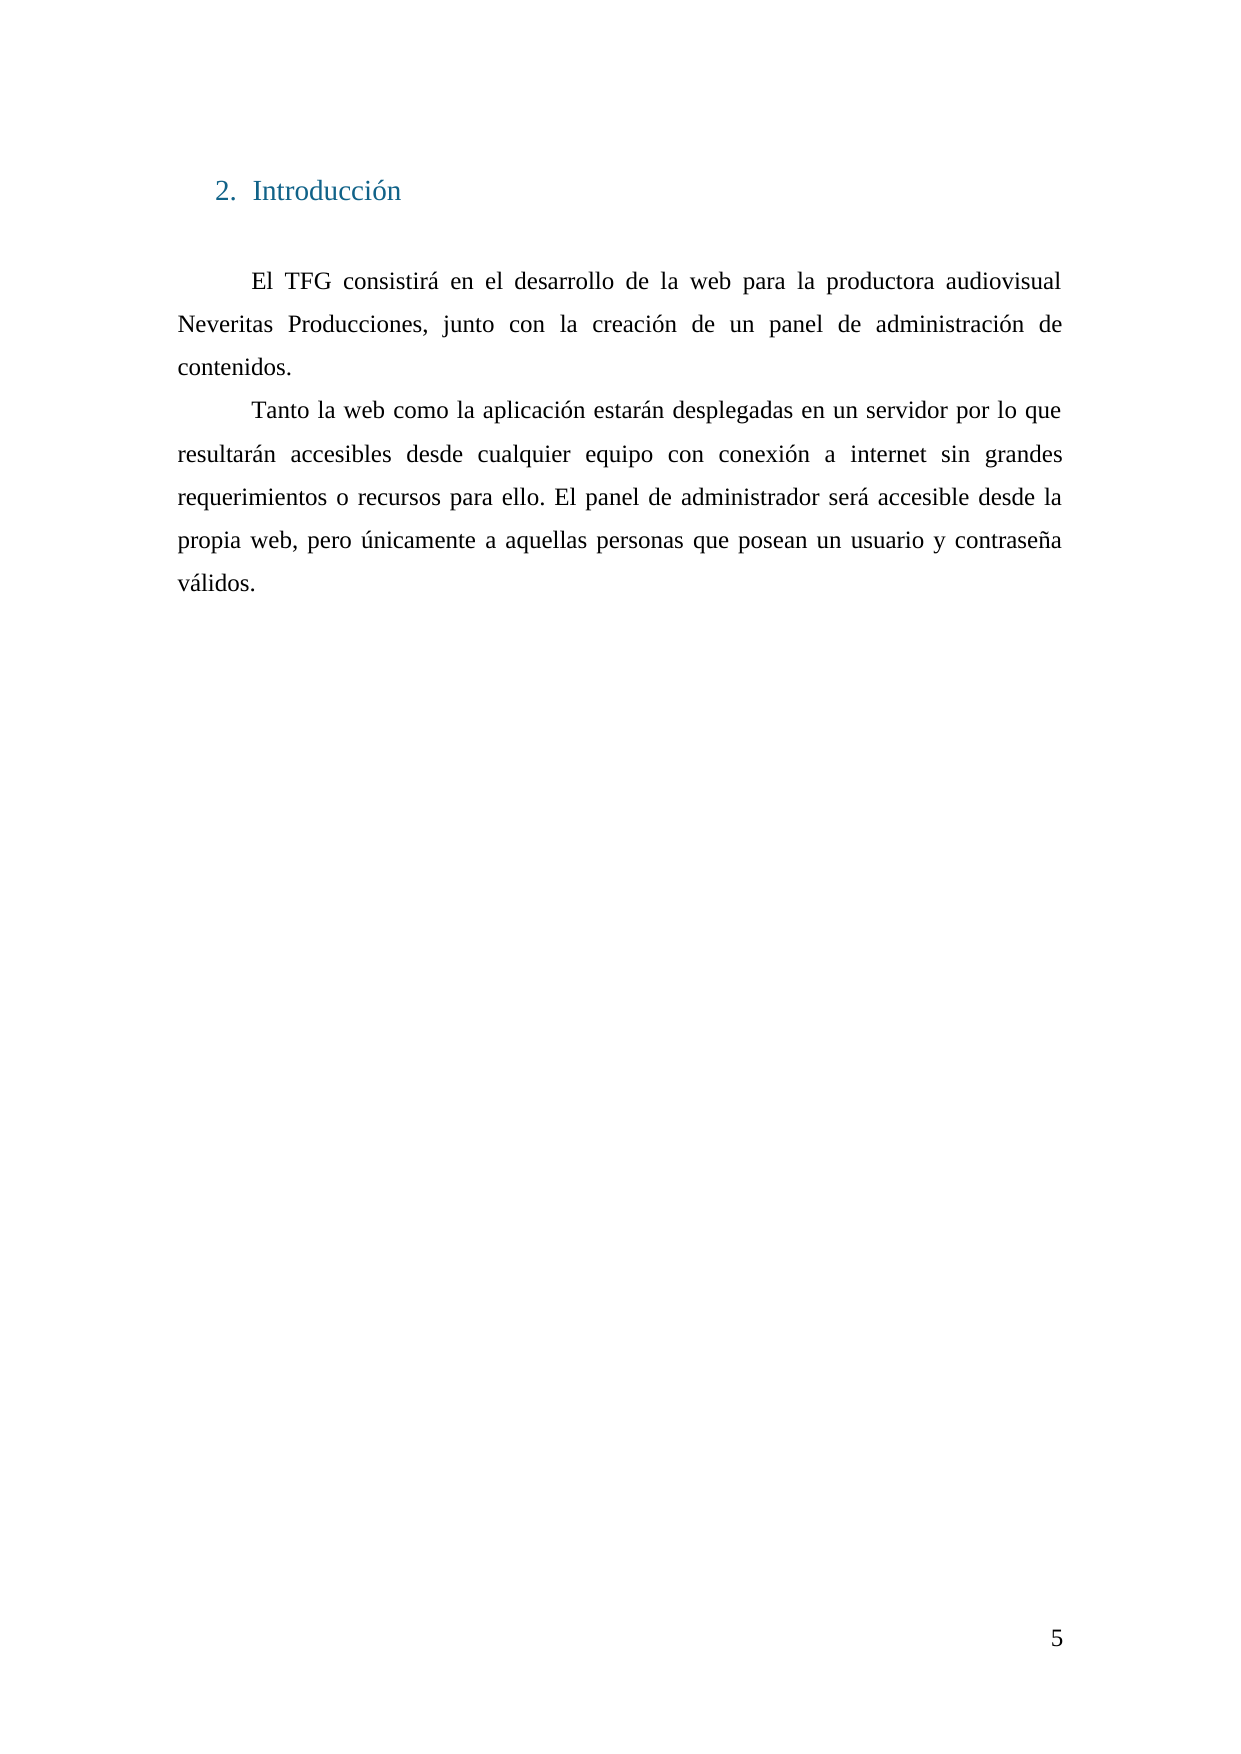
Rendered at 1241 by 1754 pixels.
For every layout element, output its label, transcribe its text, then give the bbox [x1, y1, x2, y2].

text El TFG consistirá en el desarrollo de la web para la productora audiovisual Neveritas Producciones, junto con la creación de un panel de administración de contenidos. [177, 266, 1063, 381]
text Tanto la web como la aplicación estarán desplegadas en un servidor por lo que resultarán accesibles desde cualquier equipo con conexión a internet sin grandes requerimientos o recursos para ello. El panel de administrador será accesible desde la propia web, pero únicamente a aquellas personas que posean un usuario y contraseña válidos. [177, 396, 1063, 597]
subtitle Introducción [215, 173, 1063, 206]
